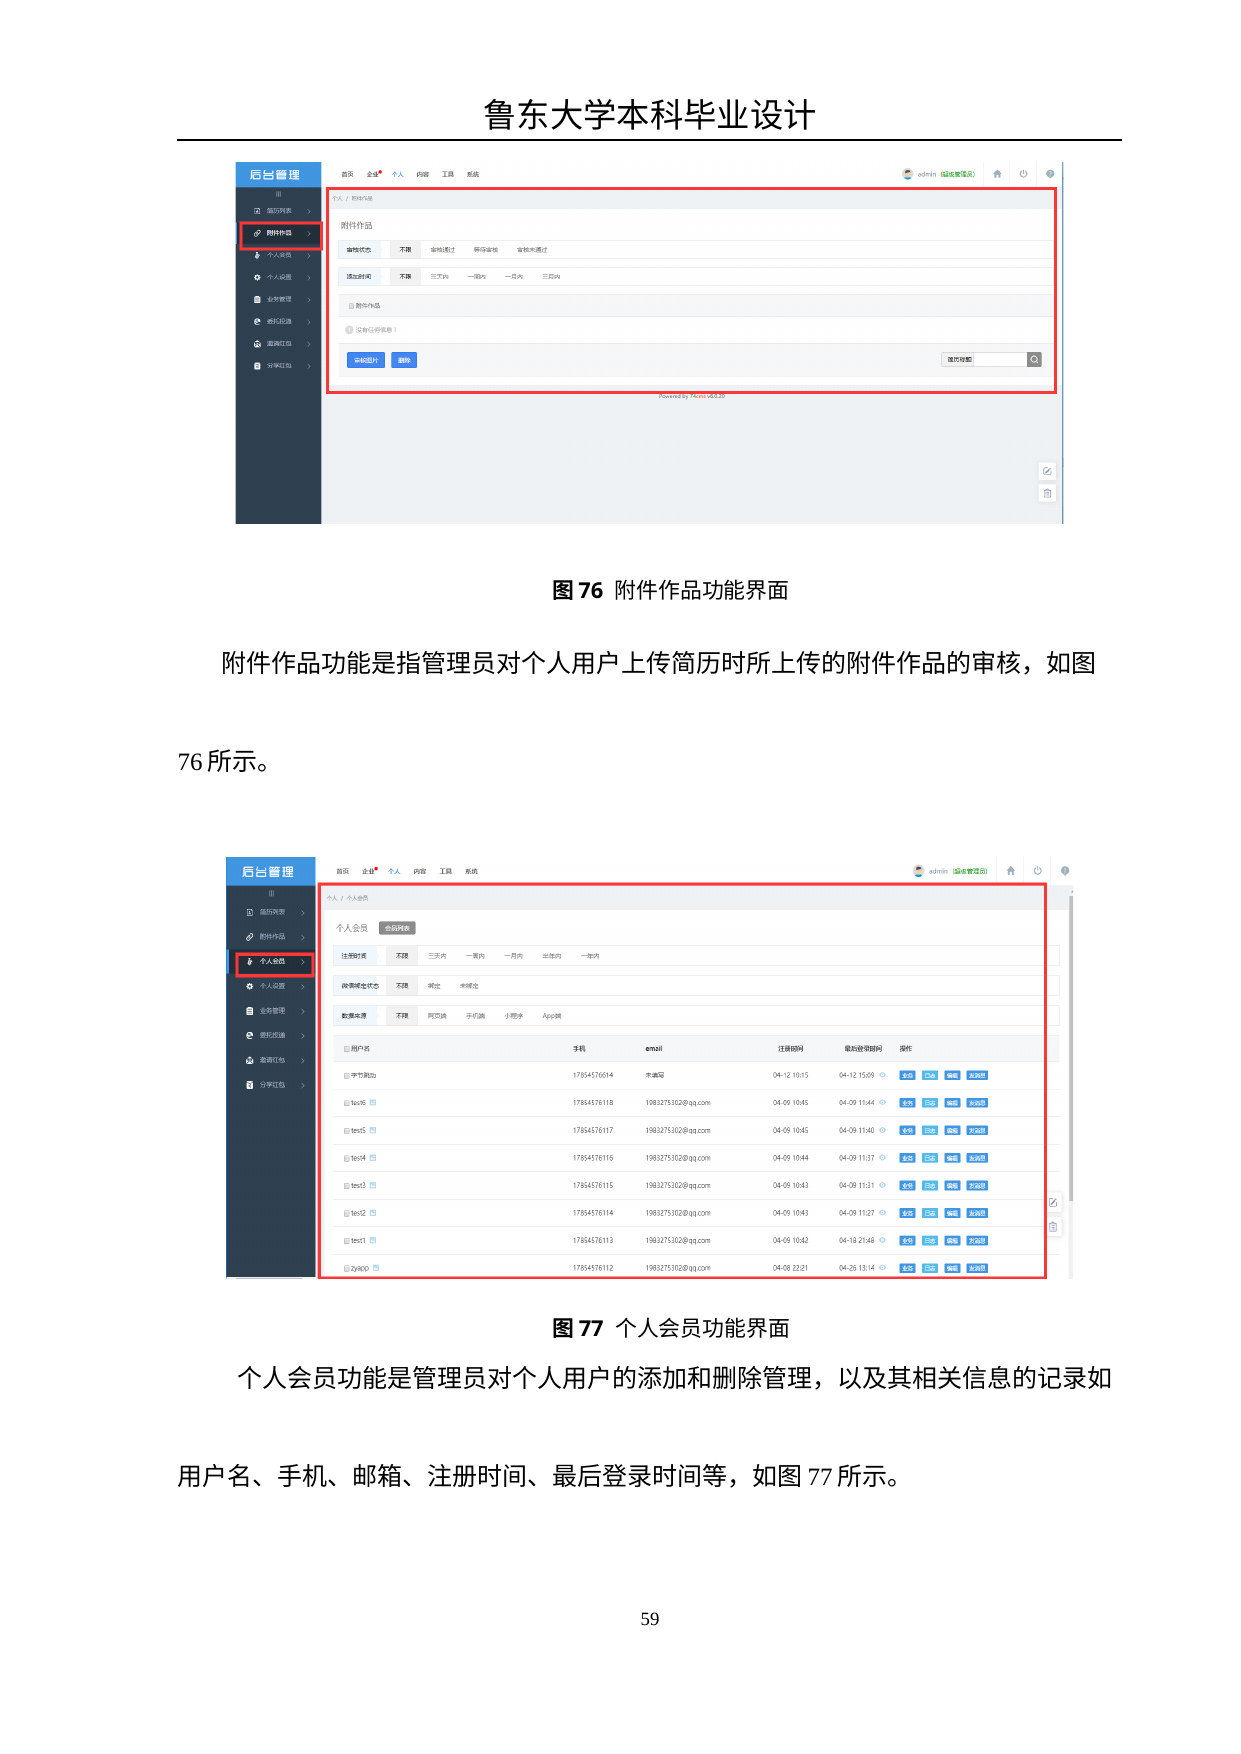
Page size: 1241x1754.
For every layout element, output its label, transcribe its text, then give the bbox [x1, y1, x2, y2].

picture [226, 857, 1074, 1279]
text 个人会员功能是管理员对个人用户的添加和删除管理，以及其相关信息的记录如用户名、手机、邮箱、注册时间、最后登录时间等，如图77所示。 [177, 1344, 1122, 1507]
text 附件作品功能是指管理员对个人用户上传简历时所上传的附件作品的审核，如图76所示。 [177, 629, 1122, 792]
picture [235, 162, 1064, 524]
